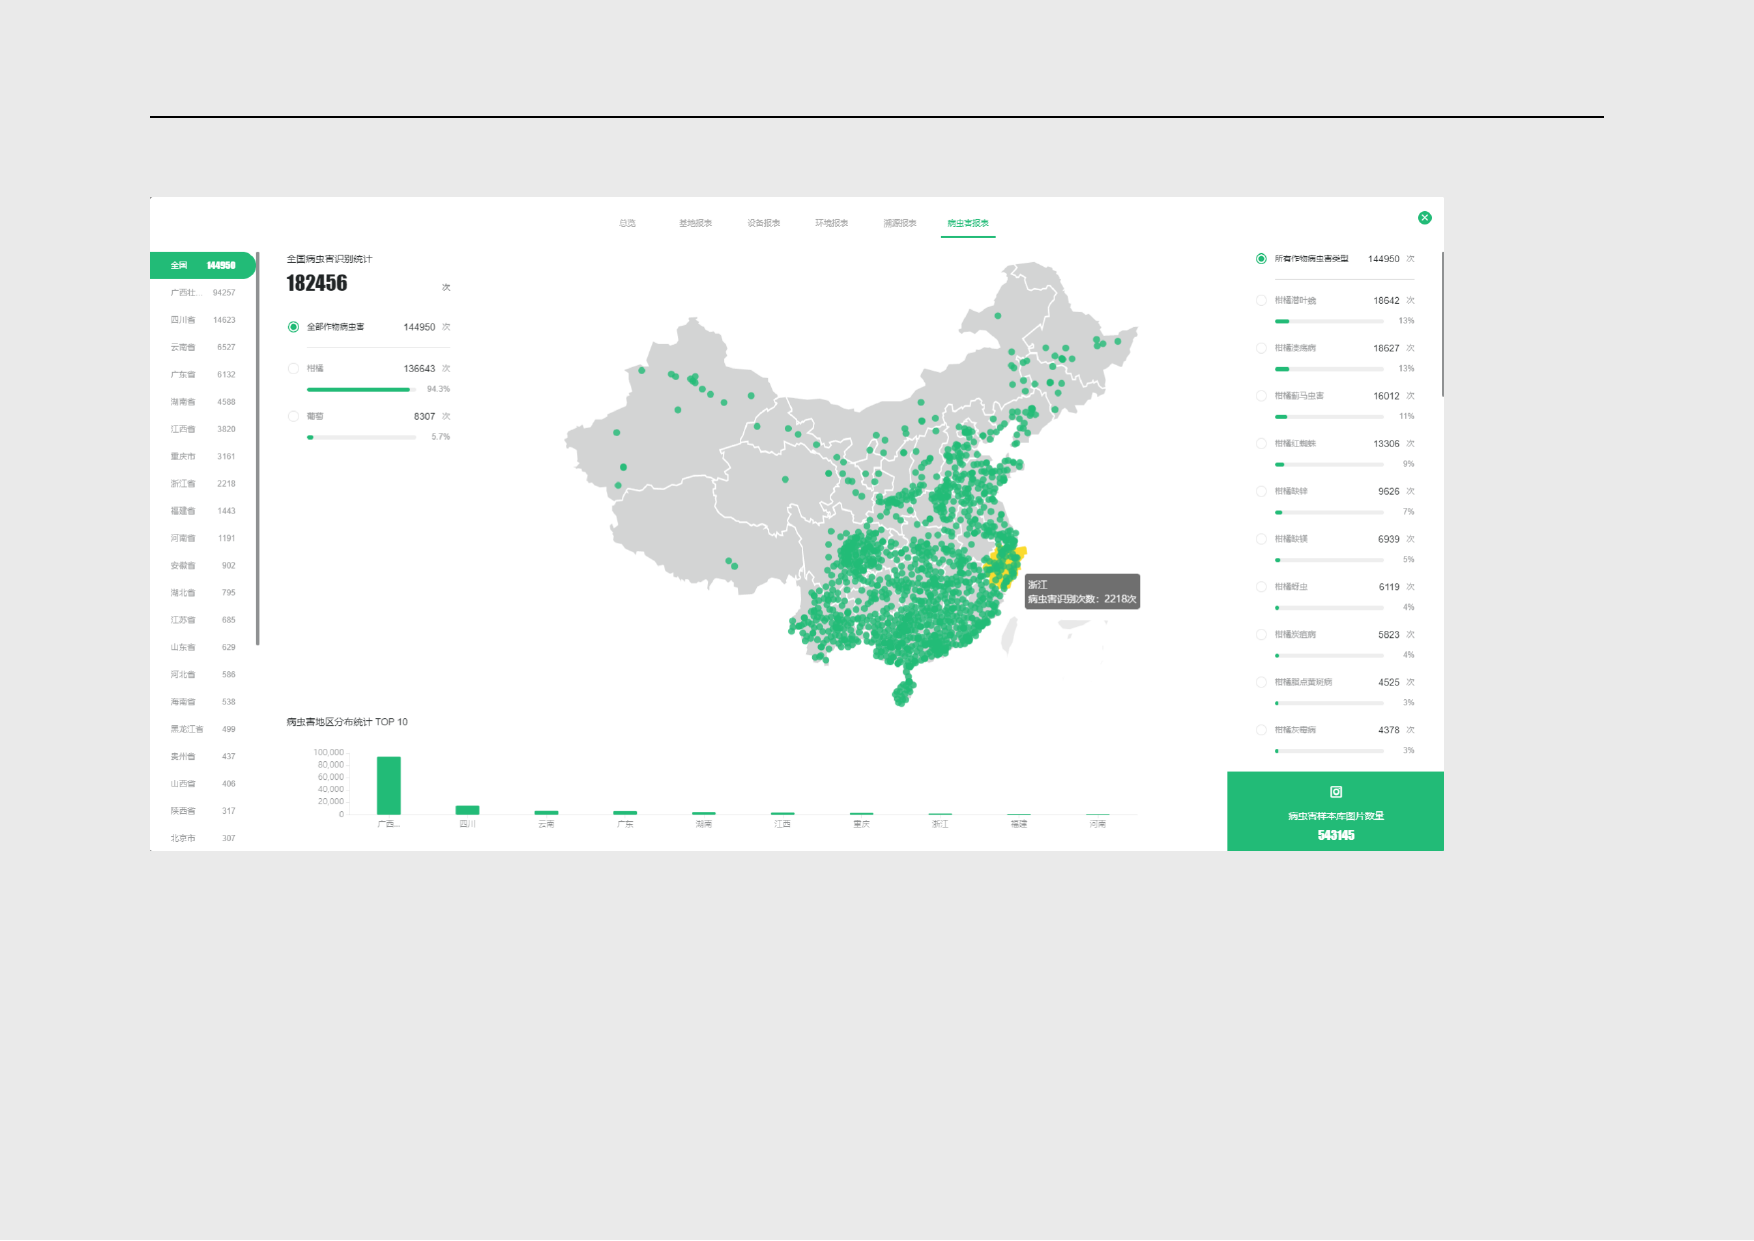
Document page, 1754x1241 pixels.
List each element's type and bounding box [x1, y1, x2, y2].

picture [150, 197, 1444, 851]
